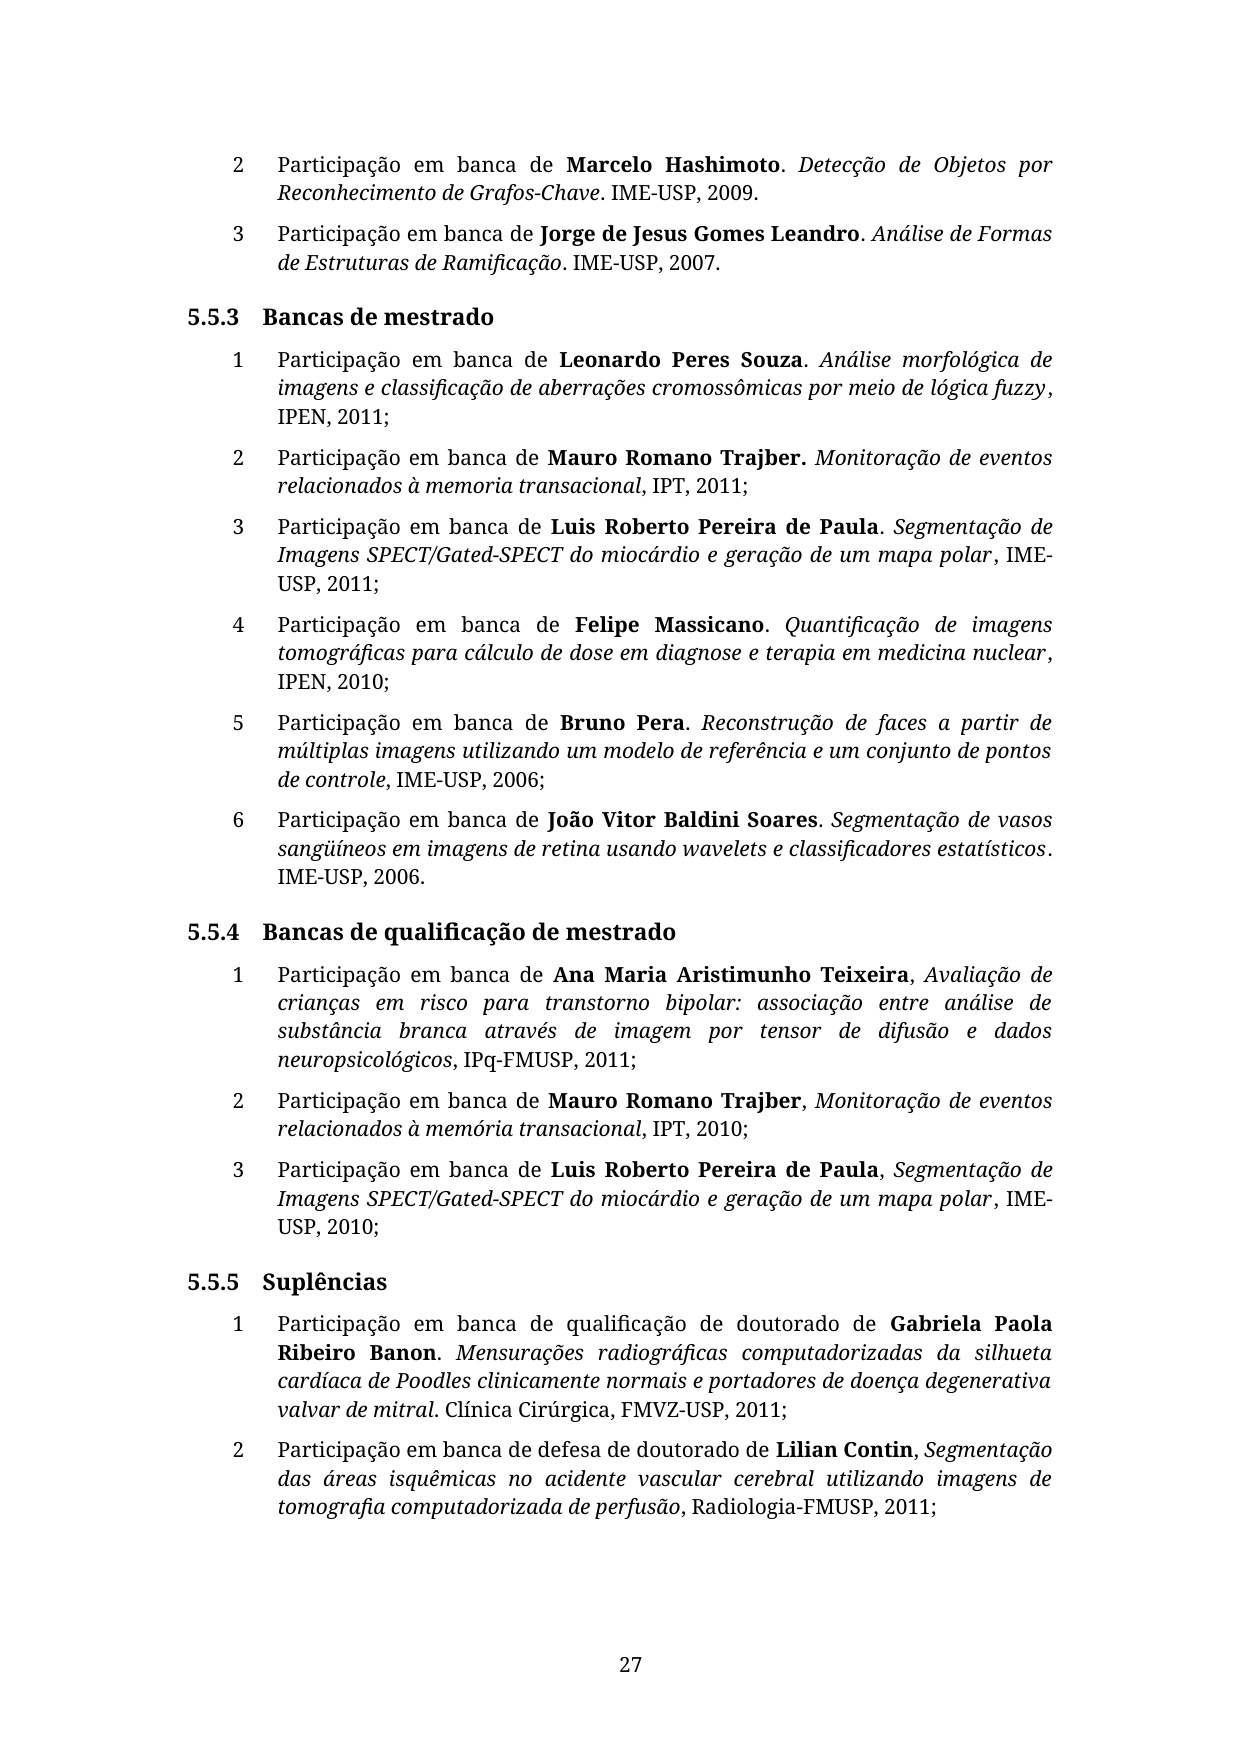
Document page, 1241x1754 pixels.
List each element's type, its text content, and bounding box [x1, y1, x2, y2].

list Participação em banca de Mauro Romano Trajber. Monitoração de eventos relacionados à memoria transacional, IPT, 2011; [232, 443, 1053, 500]
list Participação em banca de Ana Maria Aristimunho Teixeira, Avaliação de crianças em risco para transtorno bipolar: associação entre análise de substância branca através de imagem por tensor de difusão e dados neuropsicológicos, IPq-FMUSP, 2011; [232, 960, 1053, 1073]
list Participação em banca de Marcelo Hashimoto. Detecção de Objetos por Reconhecimento de Grafos-Chave. IME-USP, 2009. [232, 150, 1053, 207]
subtitle Bancas de qualificação de mestrado [187, 916, 1053, 947]
list Participação em banca de Mauro Romano Trajber, Monitoração de eventos relacionados à memória transacional, IPT, 2010; [232, 1086, 1053, 1143]
subtitle Suplências [187, 1266, 1053, 1297]
subtitle Bancas de mestrado [187, 301, 1053, 332]
list Participação em banca de João Vitor Baldini Soares. Segmentação de vasos sangüíneos em imagens de retina usando wavelets e classificadores estatísticos. IME-USP, 2006. [232, 806, 1053, 891]
list Participação em banca de Leonardo Peres Souza. Análise morfológica de imagens e classificação de aberrações cromossômicas por meio de lógica fuzzy, IPEN, 2011; [232, 345, 1053, 430]
list Participação em banca de Luis Roberto Pereira de Paula. Segmentação de Imagens SPECT/Gated-SPECT do miocárdio e geração de um mapa polar, IME-USP, 2011; [232, 512, 1053, 597]
list Participação em banca de qualificação de doutorado de Gabriela Paola Ribeiro Banon. Mensurações radiográficas computadorizadas da silhueta cardíaca de Poodles clinicamente normais e portadores de doença degenerativa valvar de mitral. Clínica Cirúrgica, FMVZ-USP, 2011; [232, 1309, 1053, 1423]
list Participação em banca de Bruno Pera. Reconstrução de faces a partir de múltiplas imagens utilizando um modelo de referência e um conjunto de pontos de controle, IME-USP, 2006; [232, 708, 1053, 793]
list Participação em banca de Jorge de Jesus Gomes Leandro. Análise de Formas de Estruturas de Ramificação. IME-USP, 2007. [232, 219, 1053, 276]
list Participação em banca de Luis Roberto Pereira de Paula, Segmentação de Imagens SPECT/Gated-SPECT do miocárdio e geração de um mapa polar, IME-USP, 2010; [232, 1155, 1053, 1241]
list Participação em banca de Felipe Massicano. Quantificação de imagens tomográficas para cálculo de dose em diagnose e terapia em medicina nuclear, IPEN, 2010; [232, 610, 1053, 695]
list Participação em banca de defesa de doutorado de Lilian Contin, Segmentação das áreas isquêmicas no acidente vascular cerebral utilizando imagens de tomografia computadorizada de perfusão, Radiologia-FMUSP, 2011; [232, 1436, 1053, 1521]
